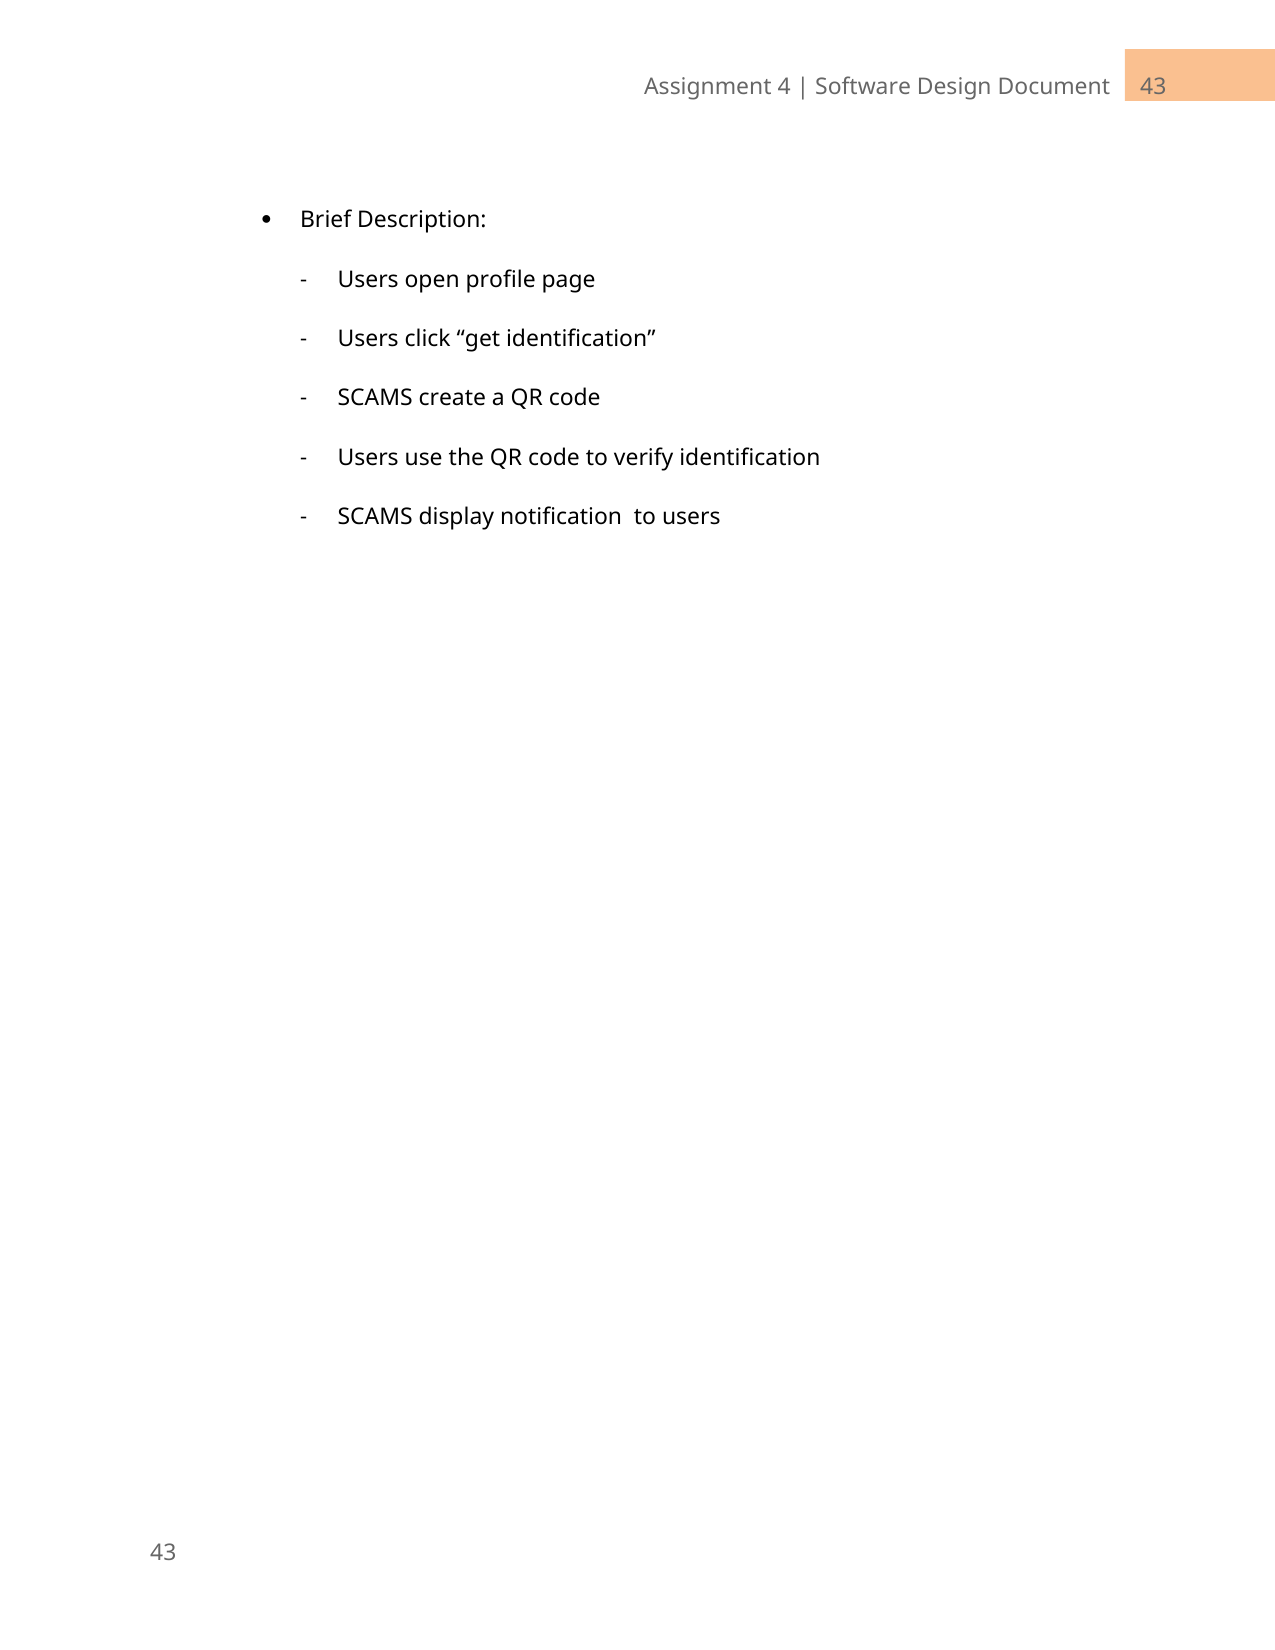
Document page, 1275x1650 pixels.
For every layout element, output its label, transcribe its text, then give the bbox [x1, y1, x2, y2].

list Brief Description: [262, 203, 1125, 234]
list Users use the QR code to verify identification [300, 441, 1125, 472]
list Users open profile page [300, 262, 1125, 294]
list SCAMS create a QR code [300, 381, 1125, 412]
list Users click “get identification” [300, 322, 1125, 353]
list SCAMS display notification to users [300, 500, 1125, 531]
